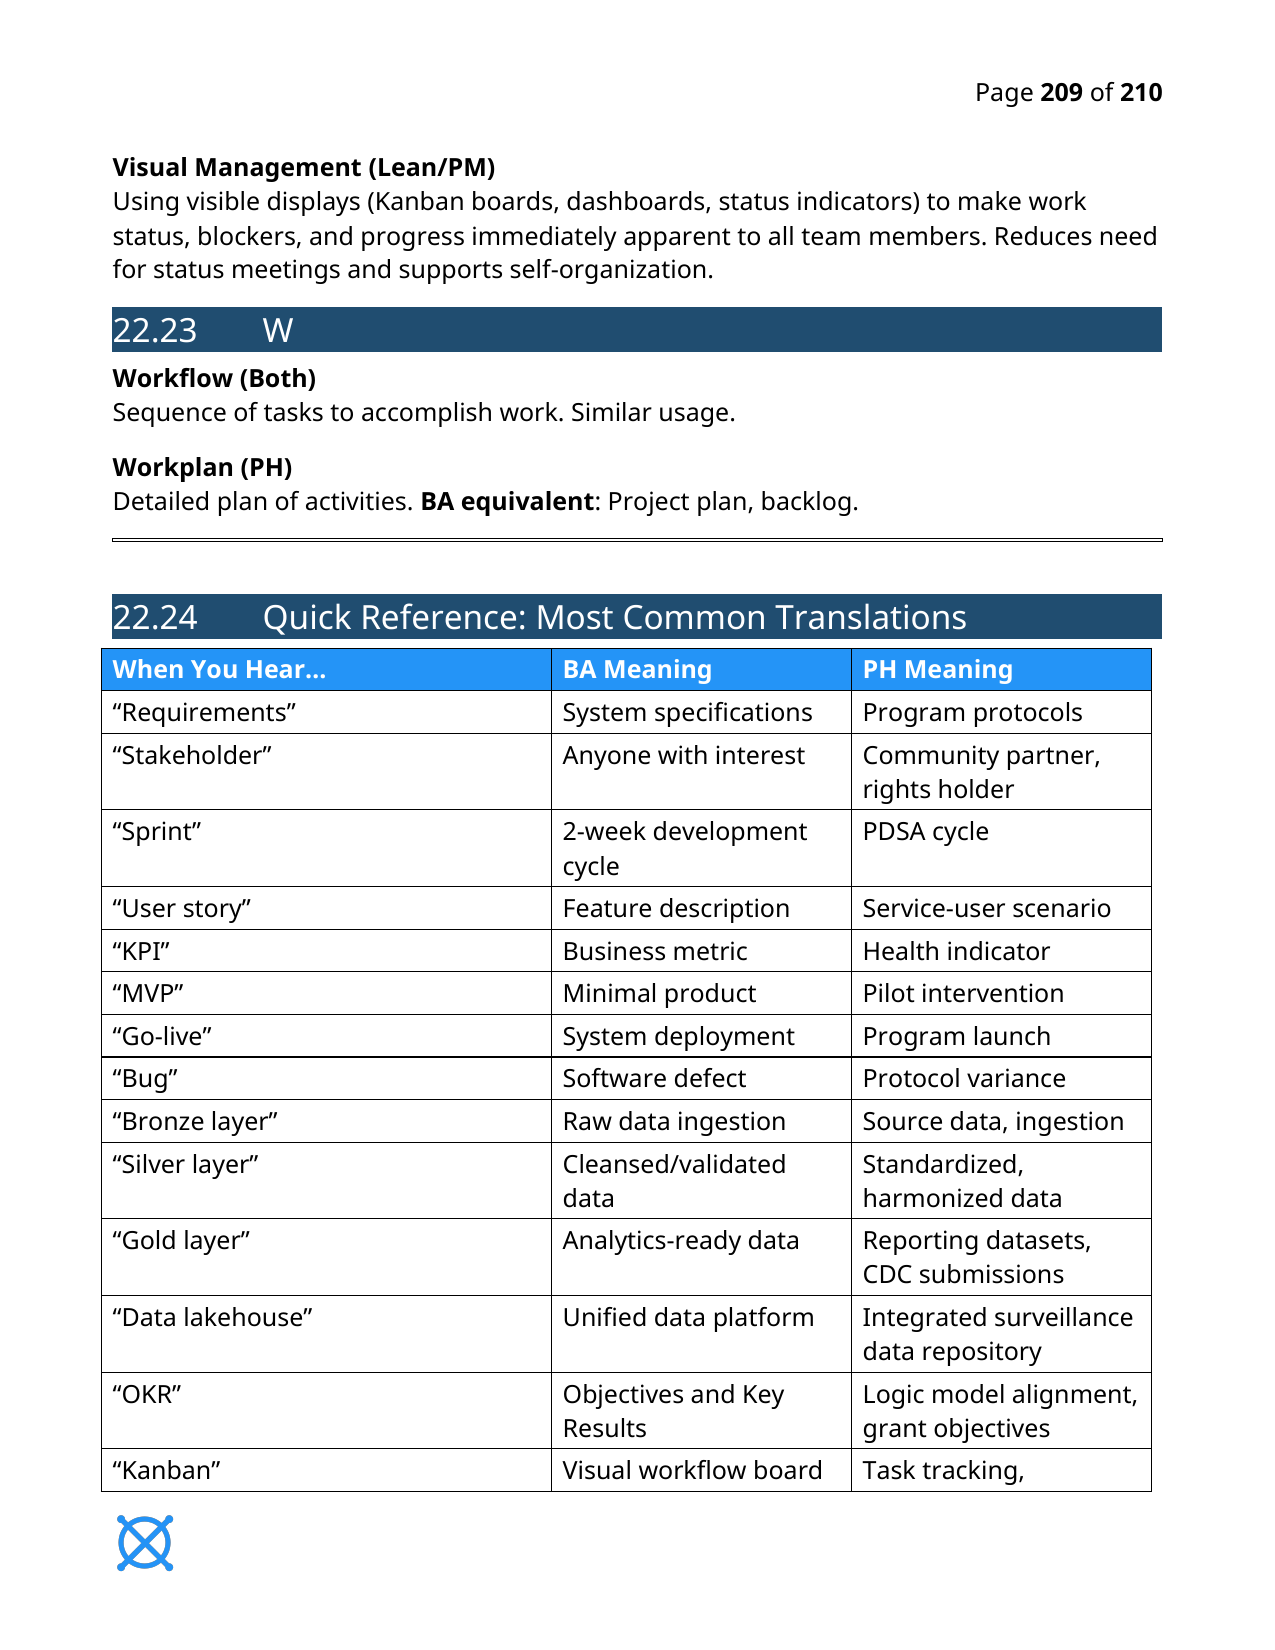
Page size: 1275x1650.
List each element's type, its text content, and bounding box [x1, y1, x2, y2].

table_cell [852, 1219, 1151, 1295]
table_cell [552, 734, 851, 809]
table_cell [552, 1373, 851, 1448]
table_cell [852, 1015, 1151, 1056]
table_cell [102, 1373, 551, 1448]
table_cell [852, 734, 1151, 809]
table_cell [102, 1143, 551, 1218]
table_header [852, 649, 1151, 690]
picture [112, 1511, 177, 1575]
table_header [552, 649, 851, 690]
text Visual Management (Lean/PM) [112, 150, 1162, 184]
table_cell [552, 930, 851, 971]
text Detailed plan of activities. BA equivalent: Project plan, backlog. [112, 484, 1162, 518]
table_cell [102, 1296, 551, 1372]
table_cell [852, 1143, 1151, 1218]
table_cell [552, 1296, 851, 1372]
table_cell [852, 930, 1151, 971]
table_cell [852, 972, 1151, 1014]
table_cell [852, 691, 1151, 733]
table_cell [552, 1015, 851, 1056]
text Using visible displays (Kanban boards, dashboards, status indicators) to make work status, blockers, and progress immediately apparent to all team members. Reduces need for status meetings and supports self-organization. [112, 184, 1162, 286]
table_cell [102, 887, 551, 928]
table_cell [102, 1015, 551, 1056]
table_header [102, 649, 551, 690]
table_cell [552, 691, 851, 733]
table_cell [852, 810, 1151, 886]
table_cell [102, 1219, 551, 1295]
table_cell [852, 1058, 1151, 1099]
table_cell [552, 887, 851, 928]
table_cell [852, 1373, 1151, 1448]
subtitle Quick Reference: Most Common Translations [112, 594, 1162, 639]
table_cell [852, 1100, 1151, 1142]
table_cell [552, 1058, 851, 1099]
text Workplan (PH) [112, 450, 1162, 484]
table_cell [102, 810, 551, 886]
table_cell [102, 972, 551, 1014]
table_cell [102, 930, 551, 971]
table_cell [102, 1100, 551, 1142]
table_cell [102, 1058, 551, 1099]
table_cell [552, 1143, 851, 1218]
text Workflow (Both) [112, 361, 1162, 395]
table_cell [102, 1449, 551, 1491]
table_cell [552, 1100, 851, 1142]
text Sequence of tasks to accomplish work. Similar usage. [112, 395, 1162, 429]
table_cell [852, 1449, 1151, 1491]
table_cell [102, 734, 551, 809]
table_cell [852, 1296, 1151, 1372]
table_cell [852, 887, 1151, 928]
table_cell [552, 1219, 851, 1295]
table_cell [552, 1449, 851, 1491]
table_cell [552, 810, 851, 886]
subtitle W [112, 307, 1162, 352]
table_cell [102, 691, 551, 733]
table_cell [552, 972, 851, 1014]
